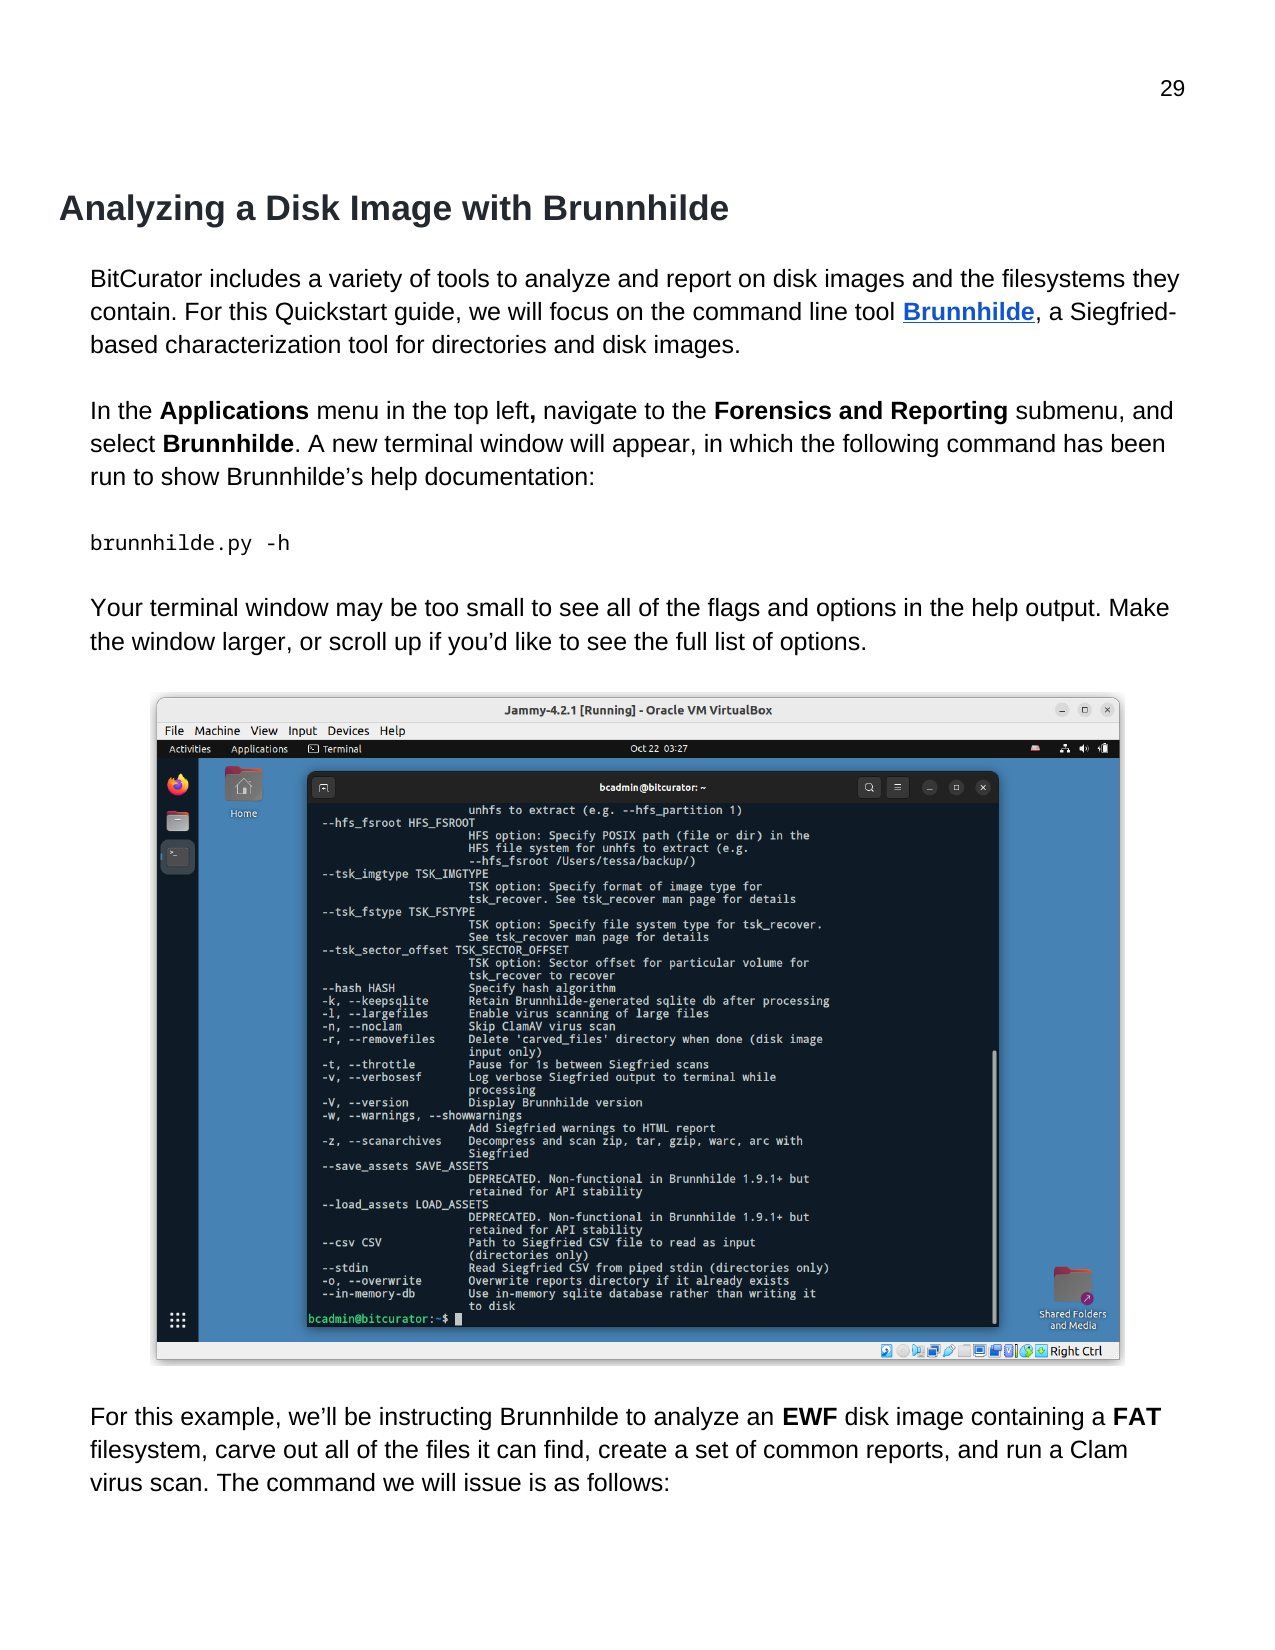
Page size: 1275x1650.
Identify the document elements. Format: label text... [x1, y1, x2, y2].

text For this example, we’ll be instructing Brunnhilde to analyze an EWF disk image containing a FAT filesystem, carve out all of the files it can find, create a set of common reports, and run a Clam virus scan. The command we will issue is as follows: [90, 1402, 1185, 1497]
text In the Applications menu in the top left, navigate to the Forensics and Reporting submenu, and select Brunnhilde. A new terminal window will appear, in which the following command has been run to show Brunnhilde’s help documentation: [90, 396, 1185, 491]
text Your terminal window may be too small to see all of the flags and options in the help output. Make the window larger, or scroll up if you’d like to see the full list of options. [90, 593, 1185, 655]
text brunnhilde.py -h [90, 528, 1185, 556]
picture [150, 692, 1125, 1366]
subtitle Analyzing a Disk Image with Brunnhilde [59, 187, 1185, 239]
text BitCurator includes a variety of tools to analyze and report on disk images and the filesystems they contain. For this Quickstart guide, we will focus on the command line tool Brunnhilde, a Siegfried-based characterization tool for directories and disk images. [90, 264, 1185, 358]
